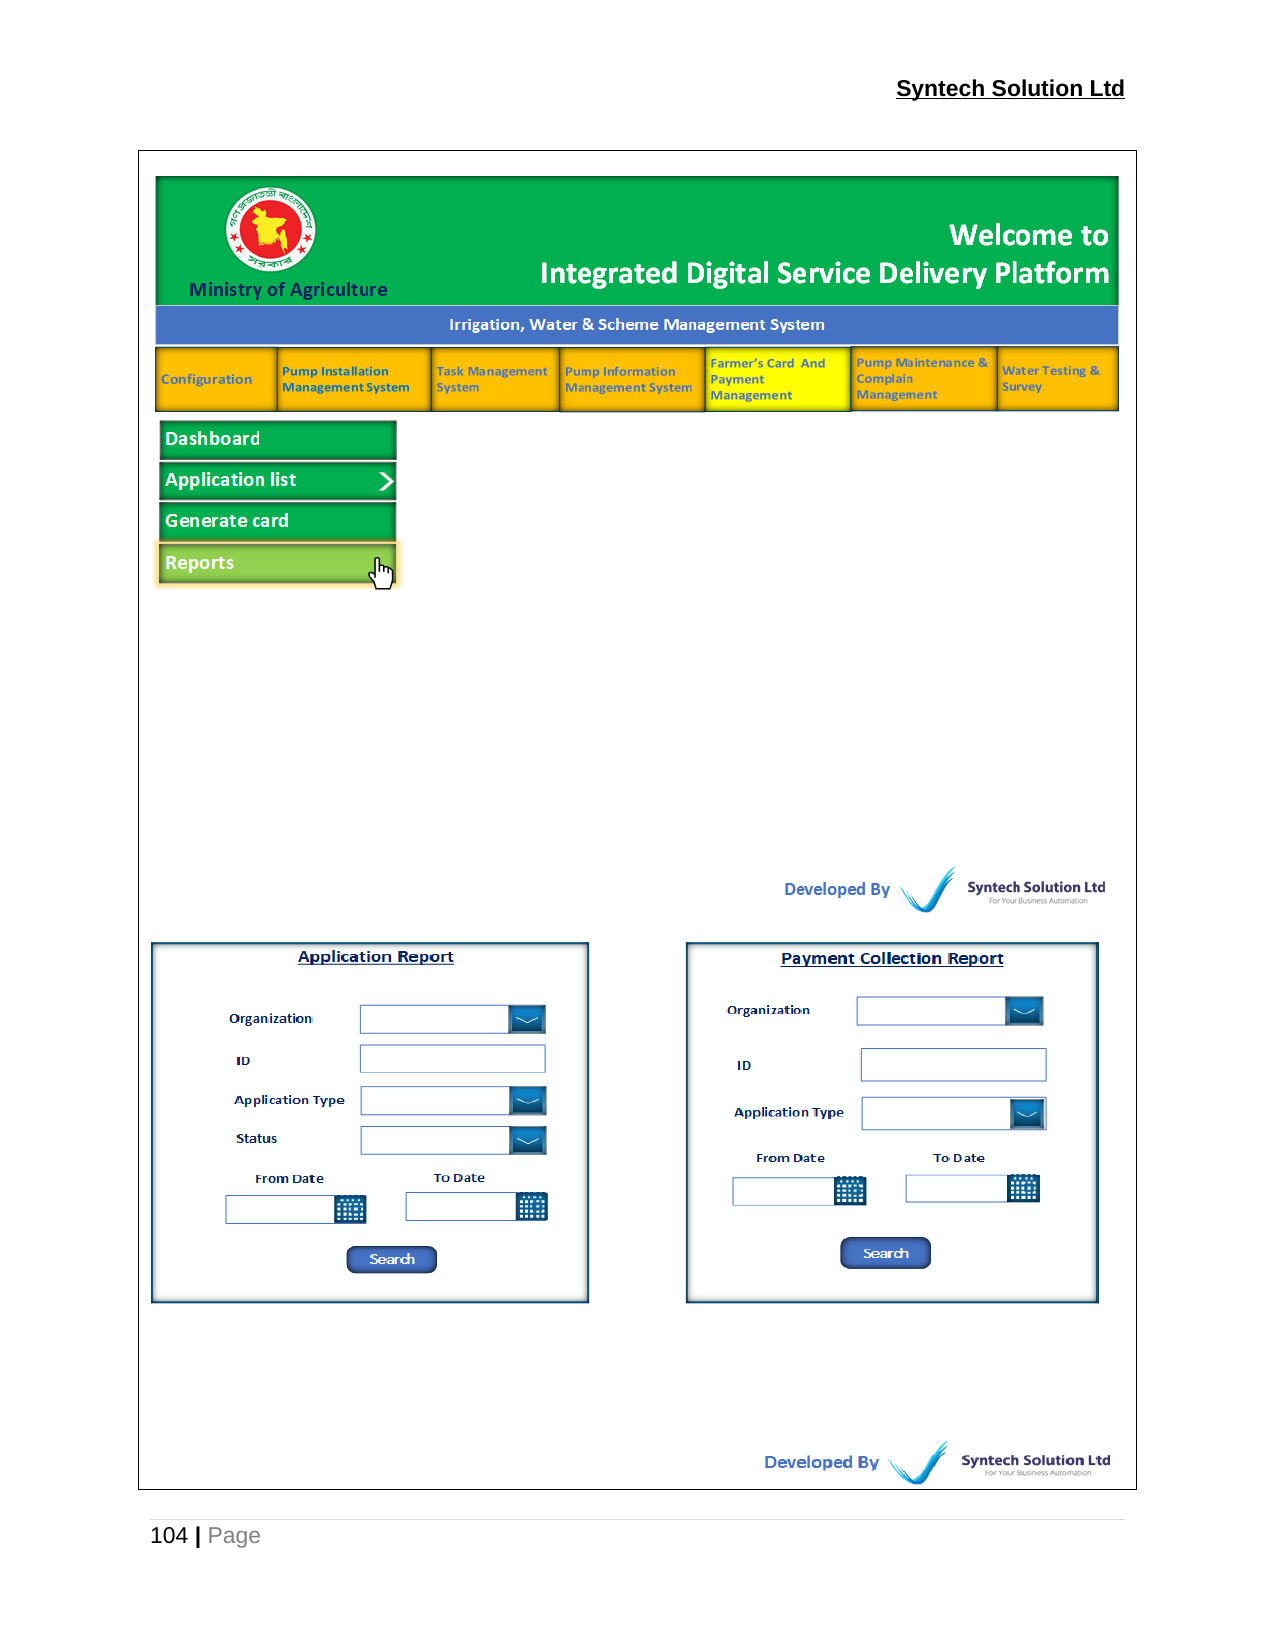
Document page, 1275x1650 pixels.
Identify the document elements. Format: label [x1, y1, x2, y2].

table_header [139, 151, 1136, 1489]
picture [150, 176, 1125, 913]
picture [150, 941, 1112, 1485]
